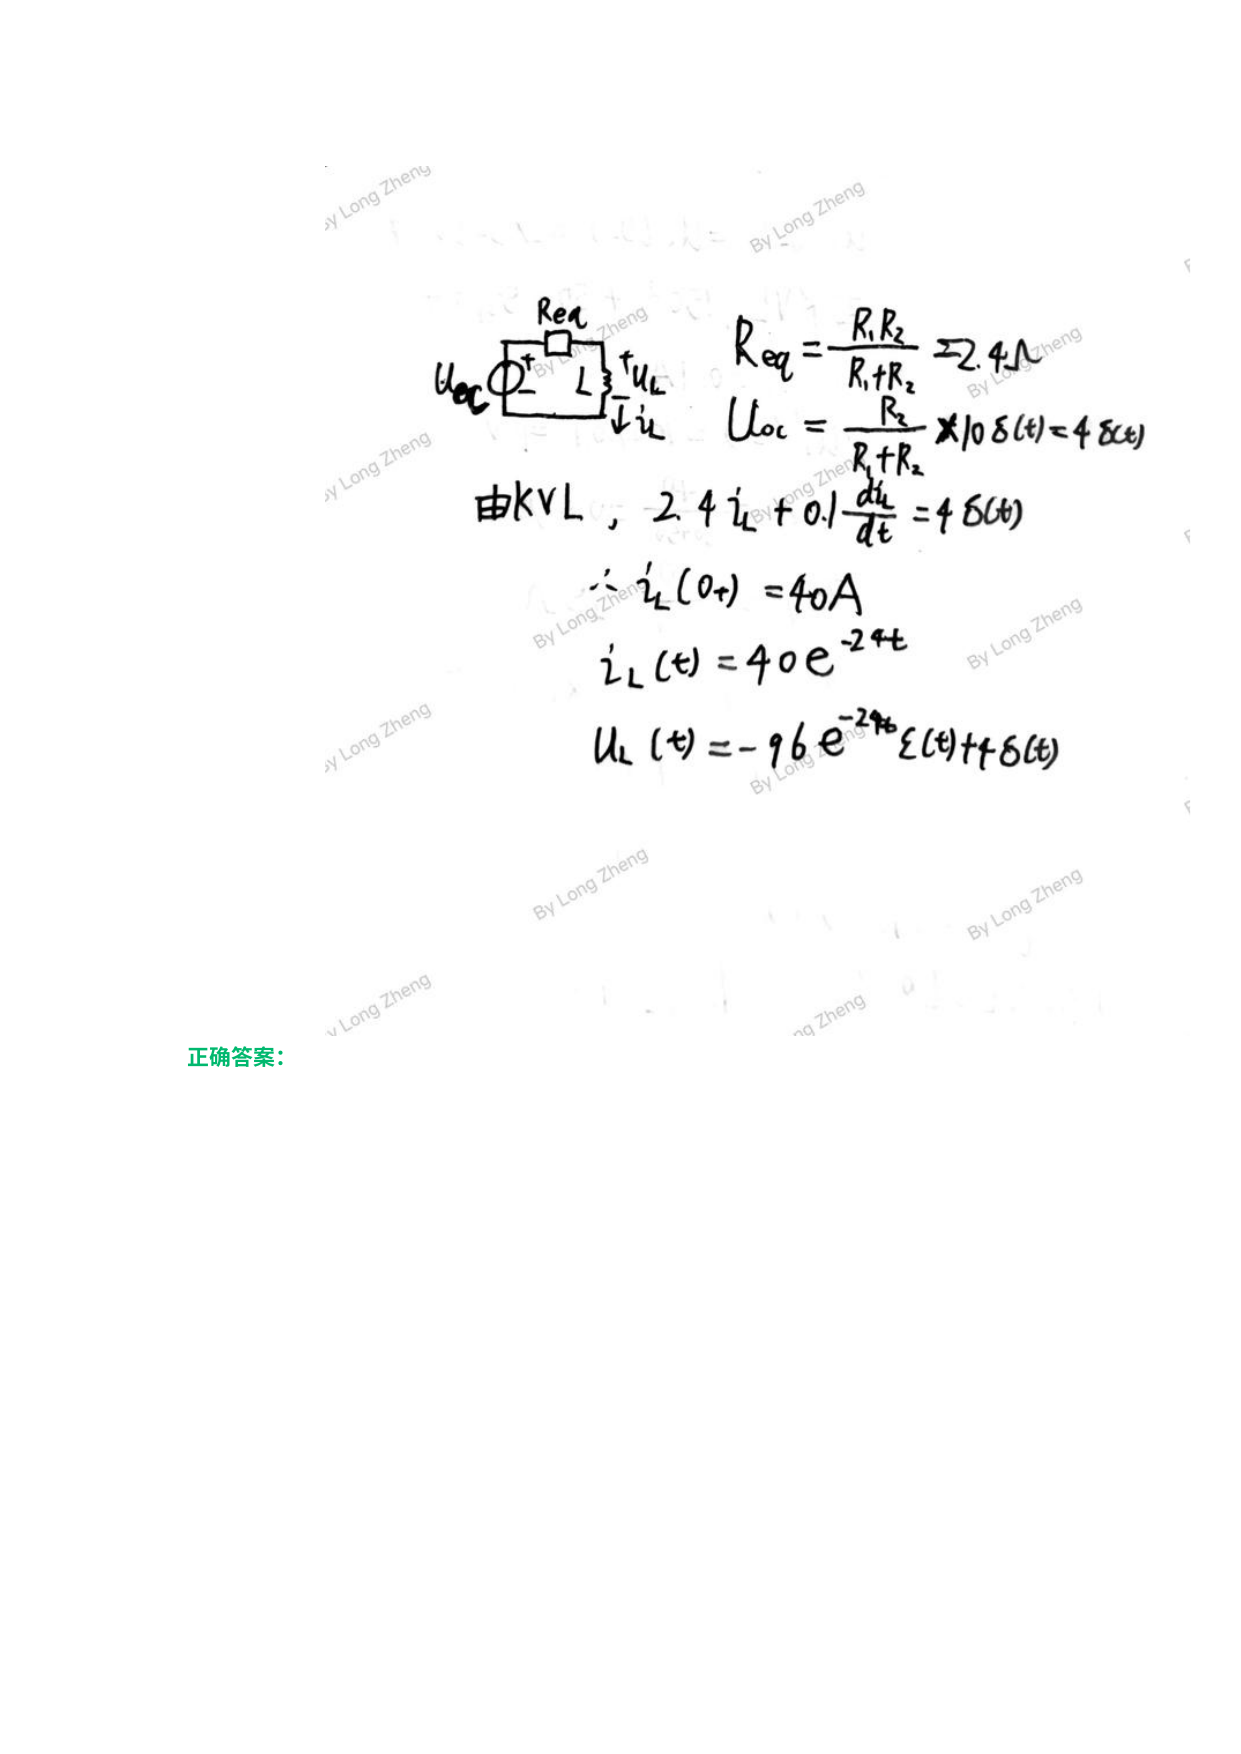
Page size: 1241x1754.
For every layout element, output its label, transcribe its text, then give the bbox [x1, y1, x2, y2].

text 正确答案： [187, 1039, 1053, 1072]
picture [325, 166, 1191, 1036]
